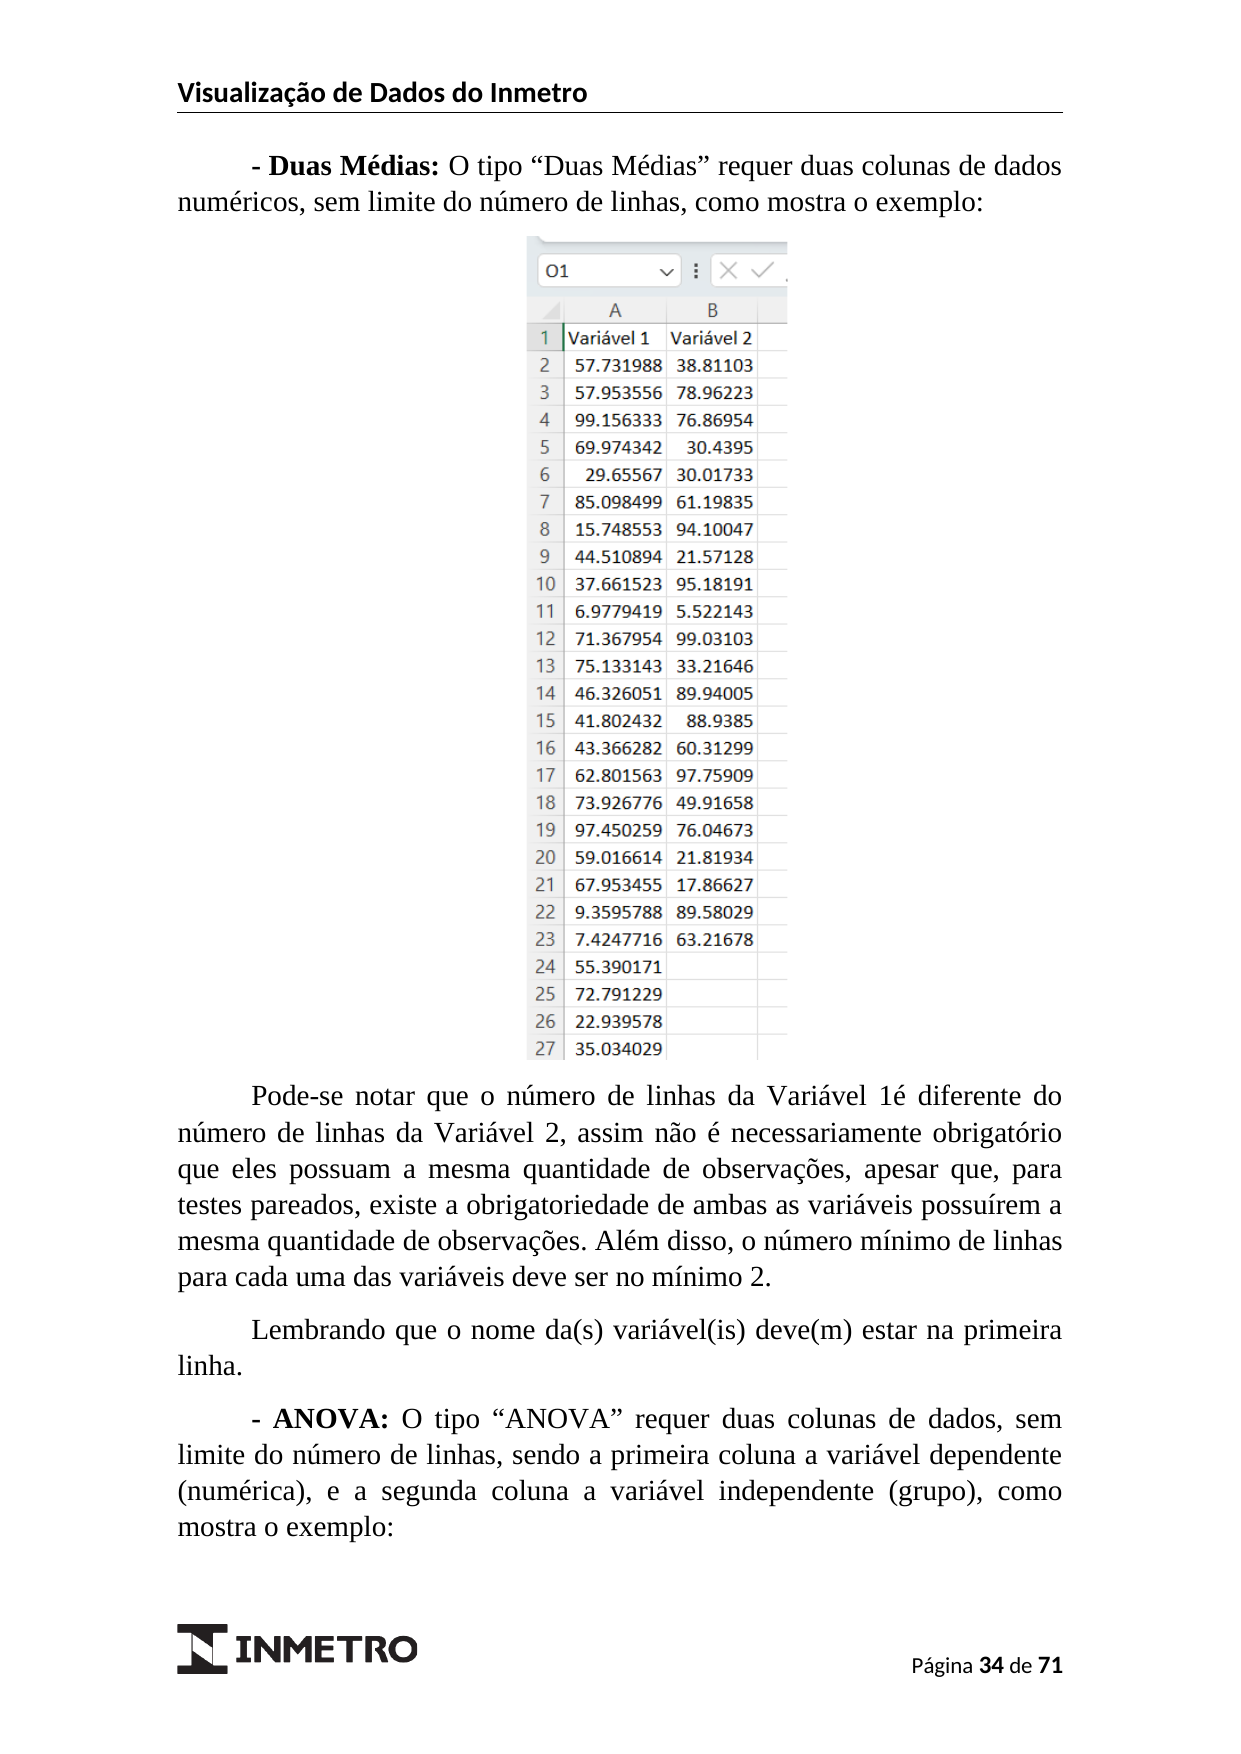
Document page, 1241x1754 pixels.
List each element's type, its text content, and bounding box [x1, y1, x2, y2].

picture [526, 236, 788, 1060]
text - ANOVA: O tipo “ANOVA” requer duas colunas de dados, sem limite do número de linhas, sendo a primeira coluna a variável dependente (numérica), e a segunda coluna a variável independente (grupo), como mostra o exemplo: [177, 1401, 1063, 1543]
text Lembrando que o nome da(s) variável(is) deve(m) estar na primeira linha. [177, 1312, 1063, 1382]
picture [177, 1624, 418, 1674]
text - Duas Médias: O tipo “Duas Médias” requer duas colunas de dados numéricos, sem limite do número de linhas, como mostra o exemplo: [177, 148, 1063, 217]
text Pode-se notar que o número de linhas da Variável 1é diferente do número de linhas da Variável 2, assim não é necessariamente obrigatório que eles possuam a mesma quantidade de observações, apesar que, para testes pareados, existe a obrigatoriedade de ambas as variáveis possuírem a mesma quantidade de observações. Além disso, o número mínimo de linhas para cada uma das variáveis deve ser no mínimo 2. [177, 1078, 1063, 1293]
